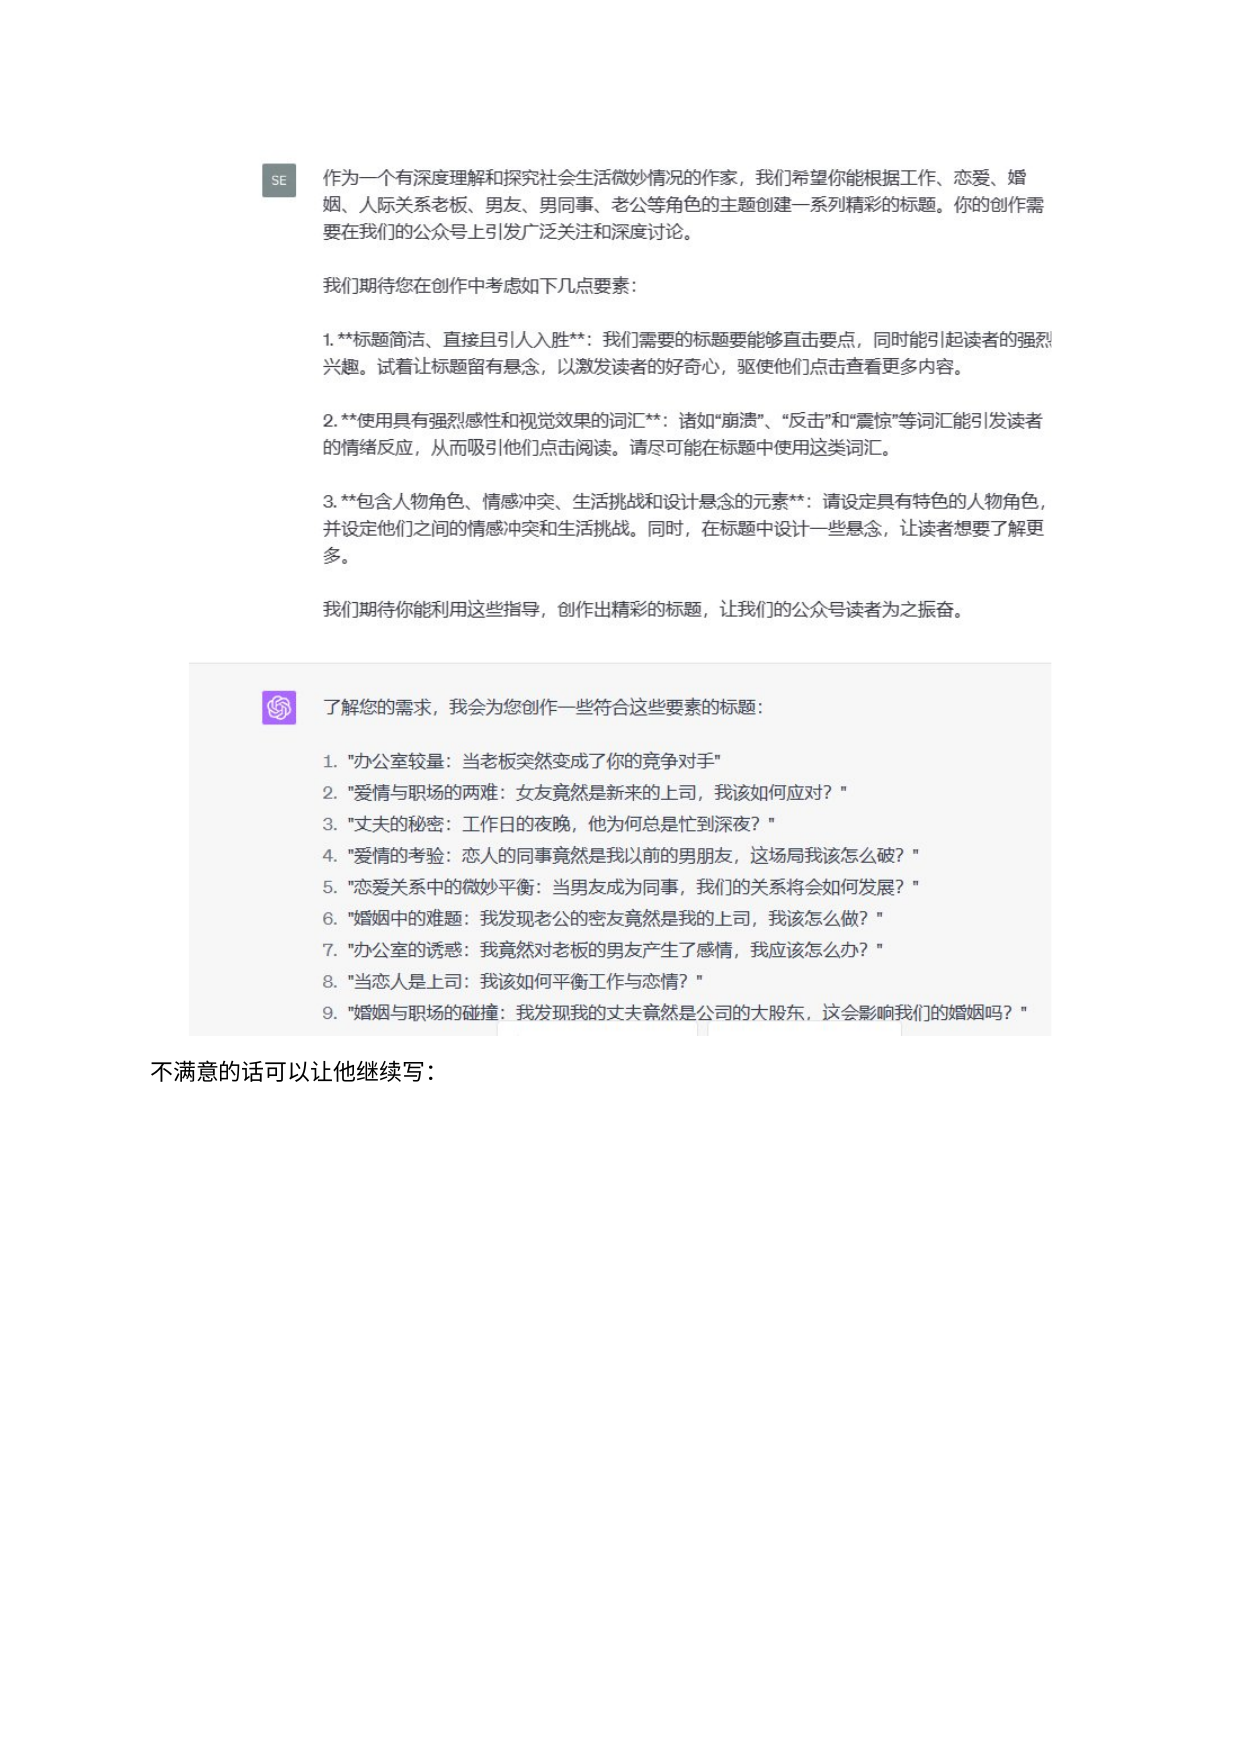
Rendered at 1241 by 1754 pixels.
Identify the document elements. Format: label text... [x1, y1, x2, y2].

text 不满意的话可以让他继续写： [150, 1054, 1090, 1087]
picture [188, 150, 1052, 1036]
